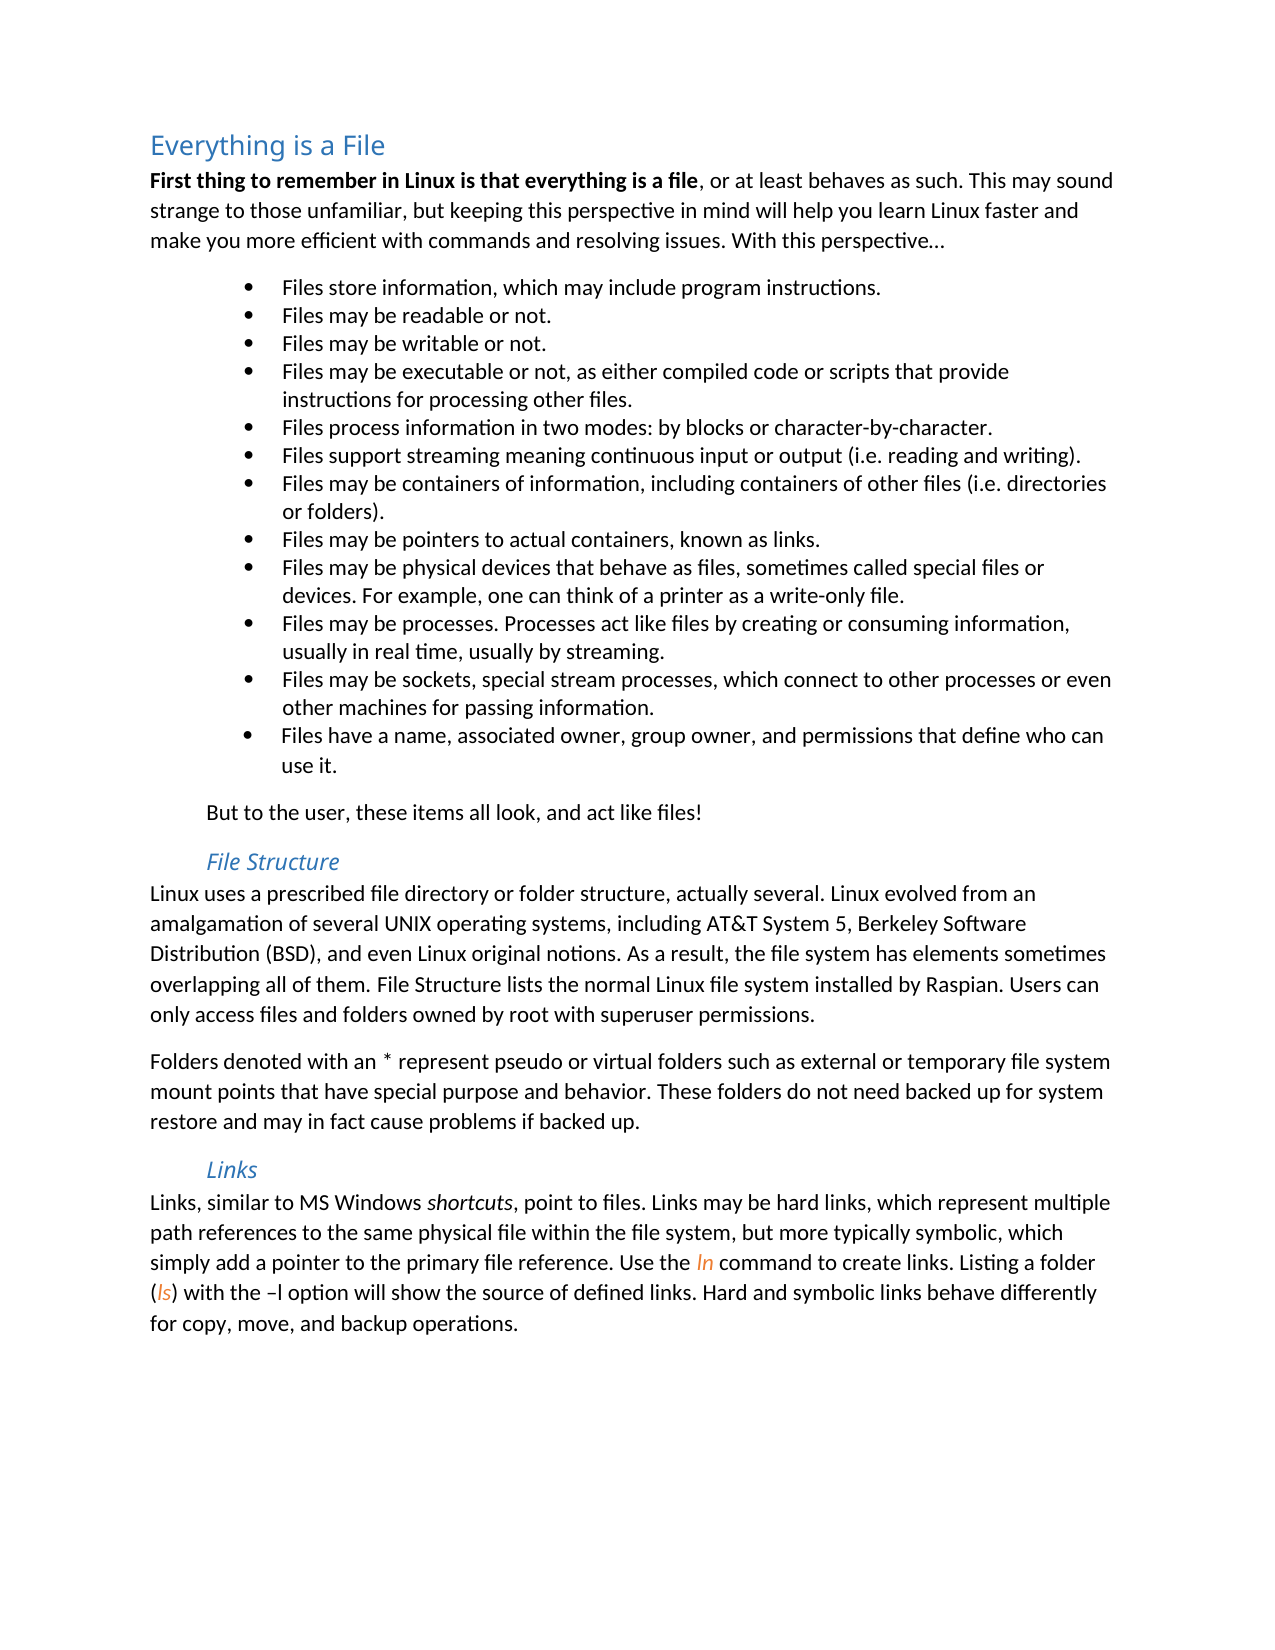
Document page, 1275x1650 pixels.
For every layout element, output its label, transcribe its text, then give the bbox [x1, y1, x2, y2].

list Files support streaming meaning continuous input or output (i.e. reading and writing). [244, 441, 1125, 469]
text Linux uses a prescribed file directory or folder structure, actually several. Linux evolved from an amalgamation of several UNIX operating systems, including AT&T System 5, Berkeley Software Distribution (BSD), and even Linux original notions. As a result, the file system has elements sometimes overlapping all of them. Table 1 lists the normal Linux file system installed by Raspian. Users can only access files and folders owned by root with superuser permissions. [150, 879, 1125, 1028]
list Files process information in two modes: by blocks or character-by-character. [244, 413, 1125, 441]
subtitle Everything is a File [150, 126, 1125, 163]
text Folders denoted with an * represent pseudo or virtual folders such as external or temporary file system mount points that have special purpose and behavior. These folders do not need backed up for system restore and may in fact cause problems if backed up. [150, 1047, 1125, 1135]
list Files may be containers of information, including containers of other files (i.e. directories or folders). [244, 469, 1125, 525]
list Files may be sockets, special stream processes, which connect to other processes or even other machines for passing information. [244, 665, 1125, 721]
text First thing to remember in Linux is that everything is a file, or at least behaves as such. This may sound strange to those unfamiliar, but keeping this perspective in mind will help you learn Linux faster and make you more efficient with commands and resolving issues. With this perspective… [150, 166, 1125, 254]
list Files may be executable or not, as either compiled code or scripts that provide instructions for processing other files. [244, 357, 1125, 413]
list Files may be readable or not. [244, 301, 1125, 329]
list Files may be writable or not. [244, 329, 1125, 357]
text But to the user, these items all look, and act like files! [206, 798, 1125, 827]
list Files may be pointers to actual containers, known as links. [244, 525, 1125, 553]
list Files have a name, associated owner, group owner, and permissions that define who can use it. [244, 721, 1125, 780]
list Files may be physical devices that behave as files, sometimes called special files or devices. For example, one can think of a printer as a write-only file. [244, 553, 1125, 609]
list Files may be processes. Processes act like files by creating or consuming information, usually in real time, usually by streaming. [244, 609, 1125, 665]
text Links, similar to MS Windows shortcuts, point to files. Links may be hard links, which represent multiple path references to the same physical file within the file system, but more typically symbolic, which simply add a pointer to the primary file reference. Use the ln command to create links. Listing a folder (ls) with the –l option will show the source of defined links. Hard and symbolic links behave differently for copy, move, and backup operations. [150, 1188, 1125, 1337]
subtitle File Structure [206, 845, 1125, 877]
list Files store information, which may include program instructions. [244, 273, 1125, 301]
subtitle Links [206, 1154, 1125, 1185]
